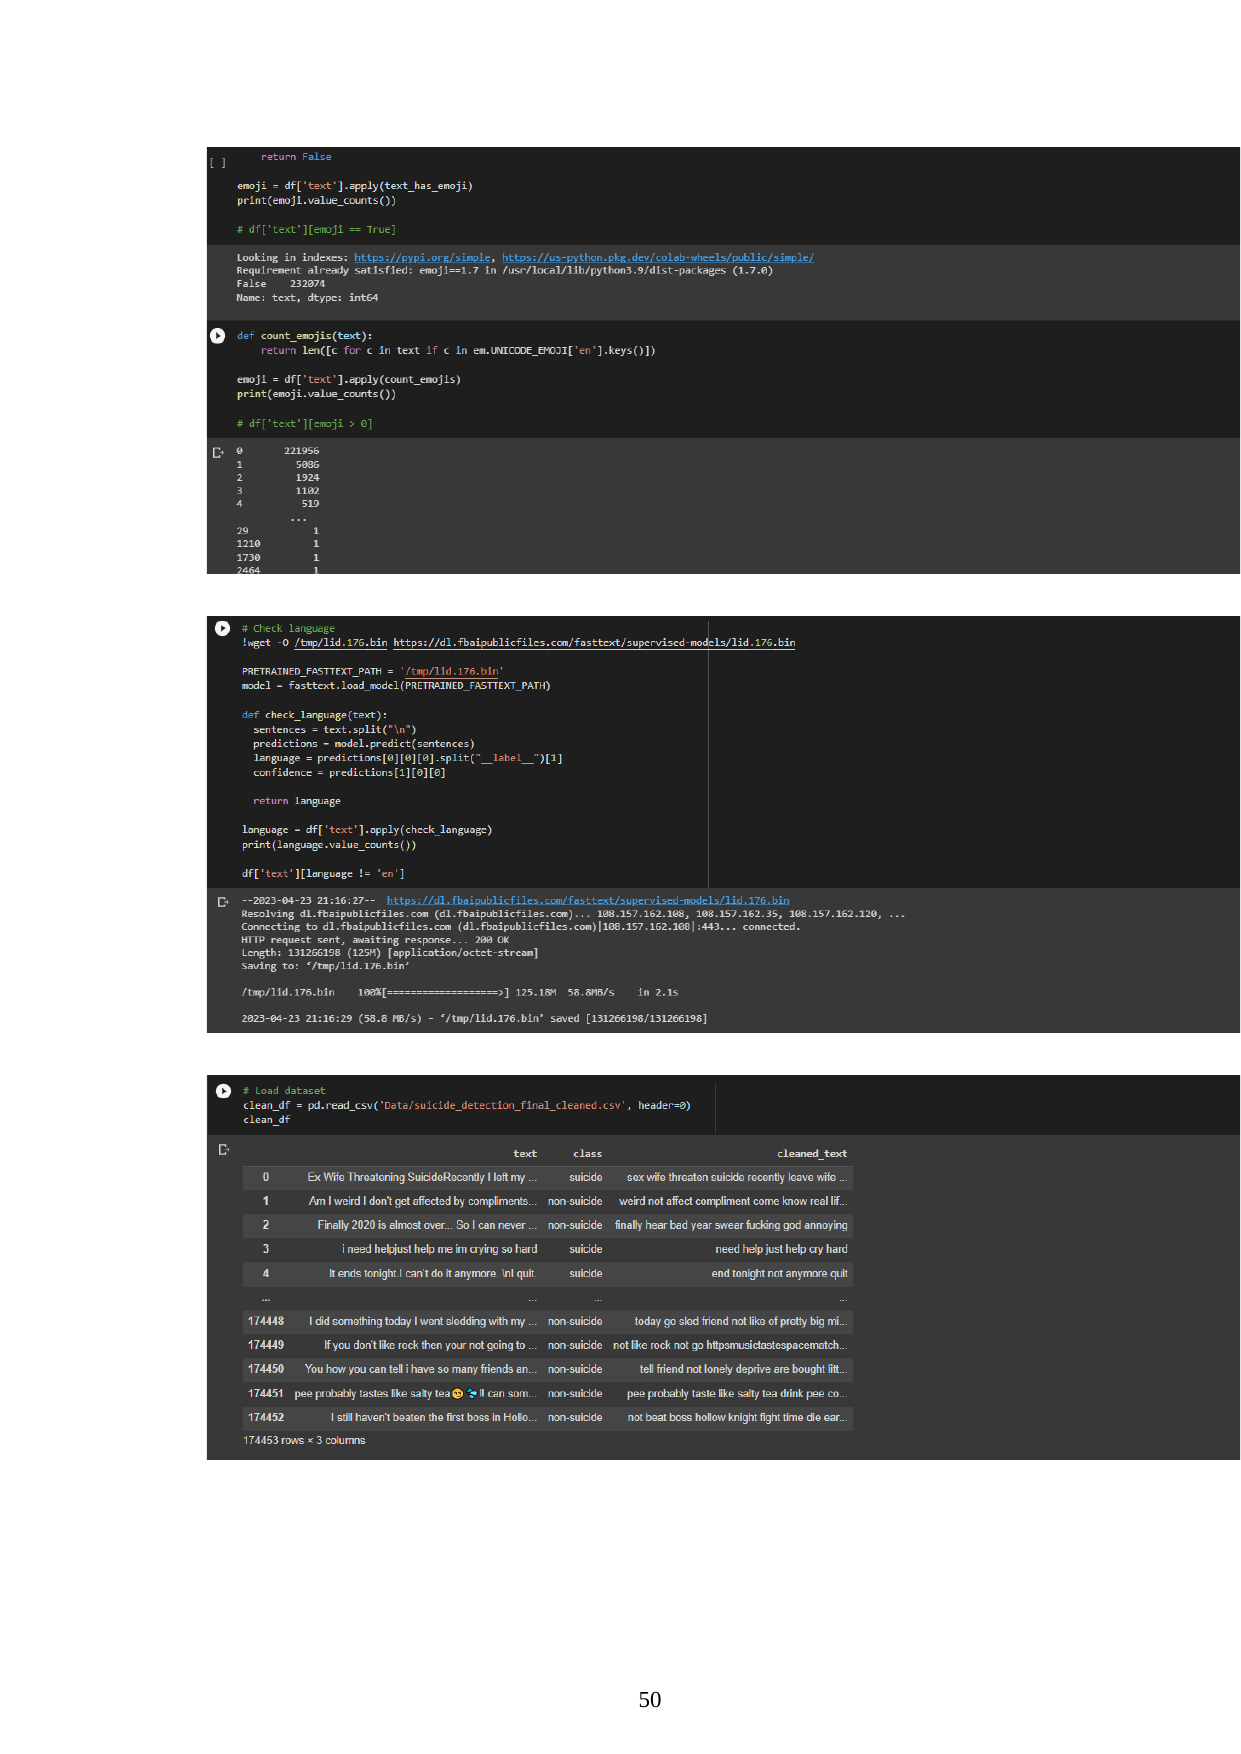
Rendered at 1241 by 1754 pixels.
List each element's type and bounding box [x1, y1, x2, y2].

picture [206, 1075, 1241, 1460]
picture [206, 616, 1241, 1033]
picture [206, 147, 1241, 574]
